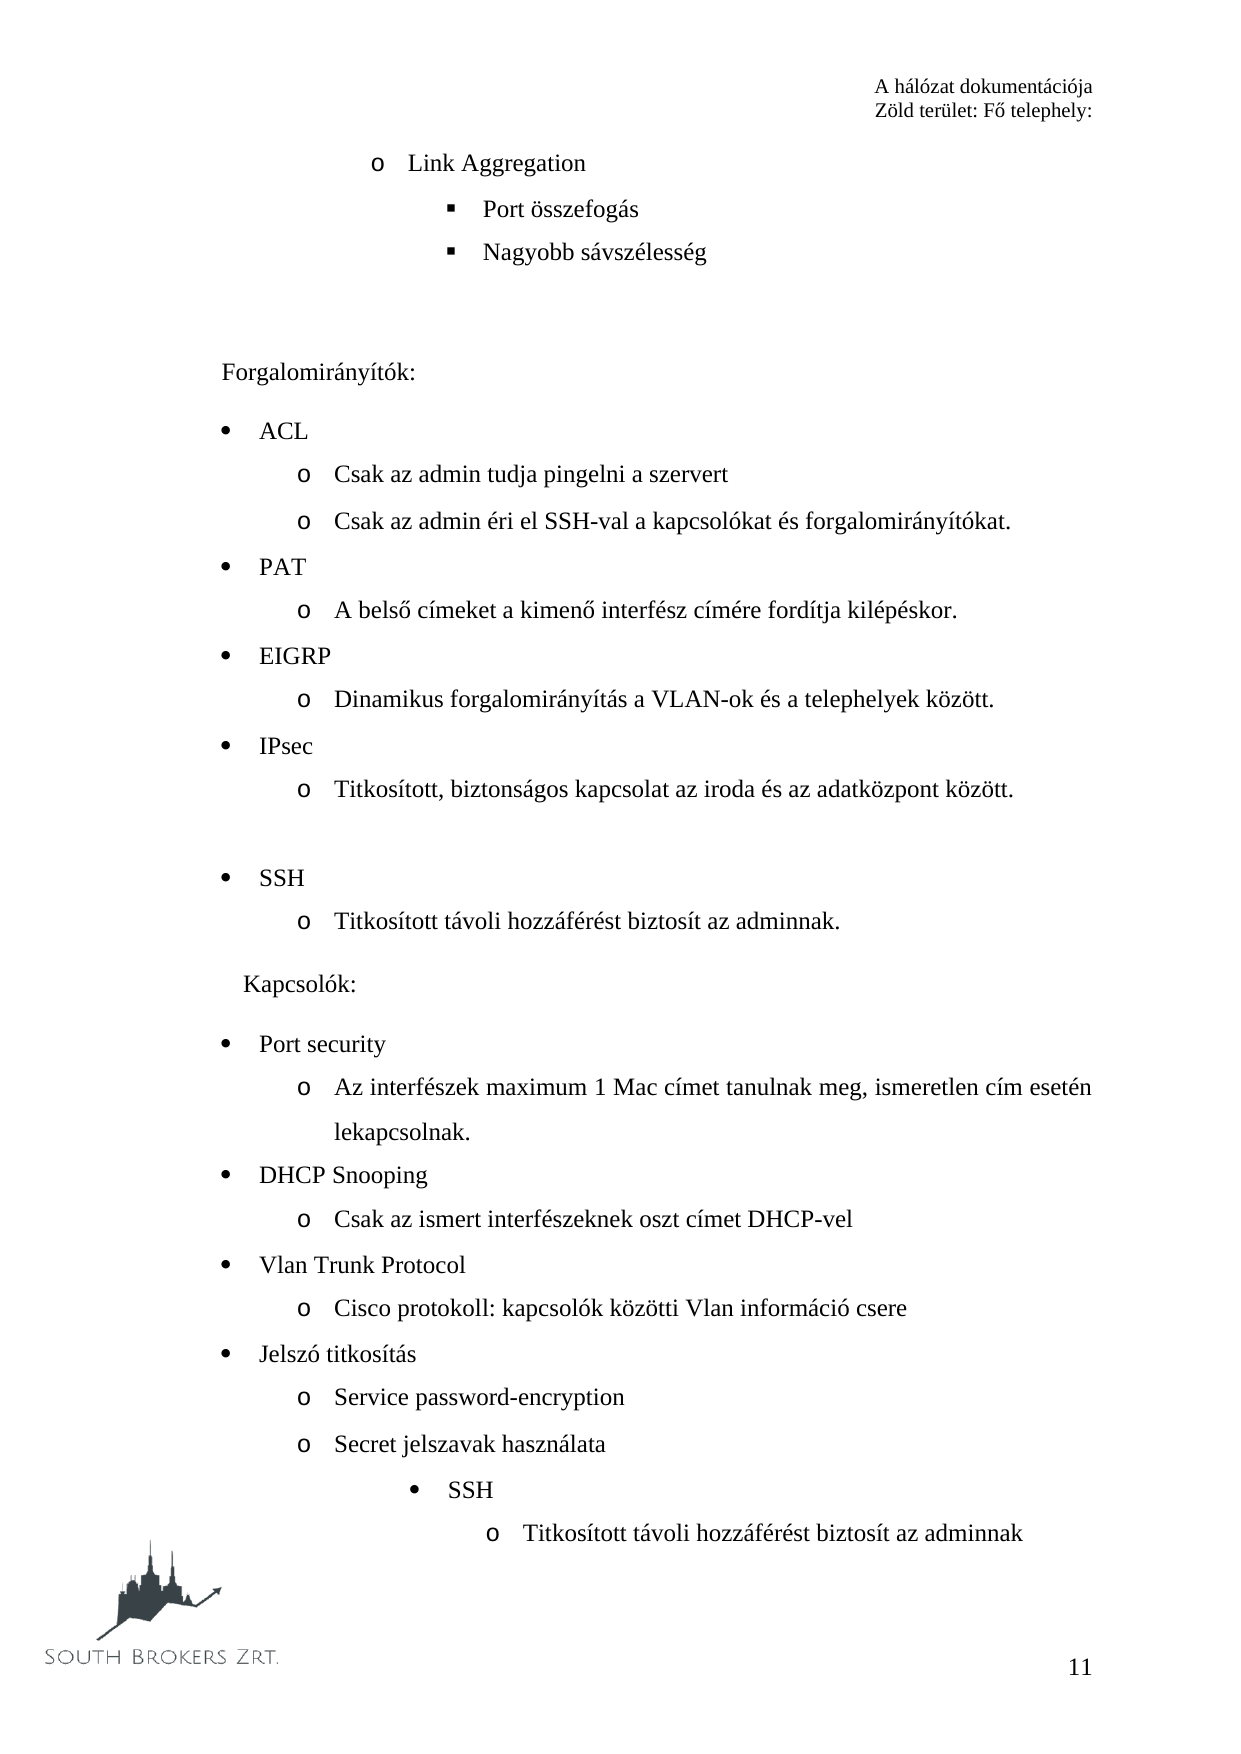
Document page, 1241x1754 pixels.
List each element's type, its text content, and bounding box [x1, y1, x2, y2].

list Vlan Trunk Protocol [221, 1250, 1093, 1279]
list Service password-encryption [296, 1382, 1093, 1413]
list EIGRP [221, 641, 1093, 670]
text Kapcsolók: [184, 969, 1093, 998]
list Csak az admin tudja pingelni a szervert [296, 459, 1093, 490]
list Nagyobb sávszélesség [445, 237, 1093, 266]
list Link Aggregation [370, 148, 1093, 178]
list Titkosított, biztonságos kapcsolat az iroda és az adatközpont között. [296, 774, 1093, 805]
list DHCP Snooping [221, 1161, 1093, 1189]
list SSH [221, 863, 1093, 892]
list PAT [221, 552, 1093, 581]
list Cisco protokoll: kapcsolók közötti Vlan információ csere [296, 1293, 1093, 1324]
list Port összefogás [445, 194, 1093, 223]
picture [0, 1475, 318, 1754]
list Secret jelszavak használata [296, 1429, 1093, 1459]
list Jelszó titkosítás [221, 1339, 1093, 1368]
list Az interfészek maximum 1 Mac címet tanulnak meg, ismeretlen cím esetén lekapcsolnak. [296, 1072, 1093, 1146]
list Port security [221, 1029, 1093, 1058]
list IPsec [221, 731, 1093, 759]
list A belső címeket a kimenő interfész címére fordítja kilépéskor. [296, 595, 1093, 626]
list Titkosított távoli hozzáférést biztosít az adminnak [296, 1518, 1093, 1549]
text Forgalomirányítók: [148, 357, 1093, 385]
list ACL [221, 416, 1093, 445]
list Csak az admin éri el SSH-val a kapcsolókat és forgalomirányítókat. [296, 506, 1093, 537]
list Csak az ismert interfészeknek oszt címet DHCP-vel [296, 1204, 1093, 1234]
list SSH [221, 1475, 1093, 1504]
list Titkosított távoli hozzáférést biztosít az adminnak. [296, 906, 1093, 937]
list Dinamikus forgalomirányítás a VLAN-ok és a telephelyek között. [296, 684, 1093, 715]
